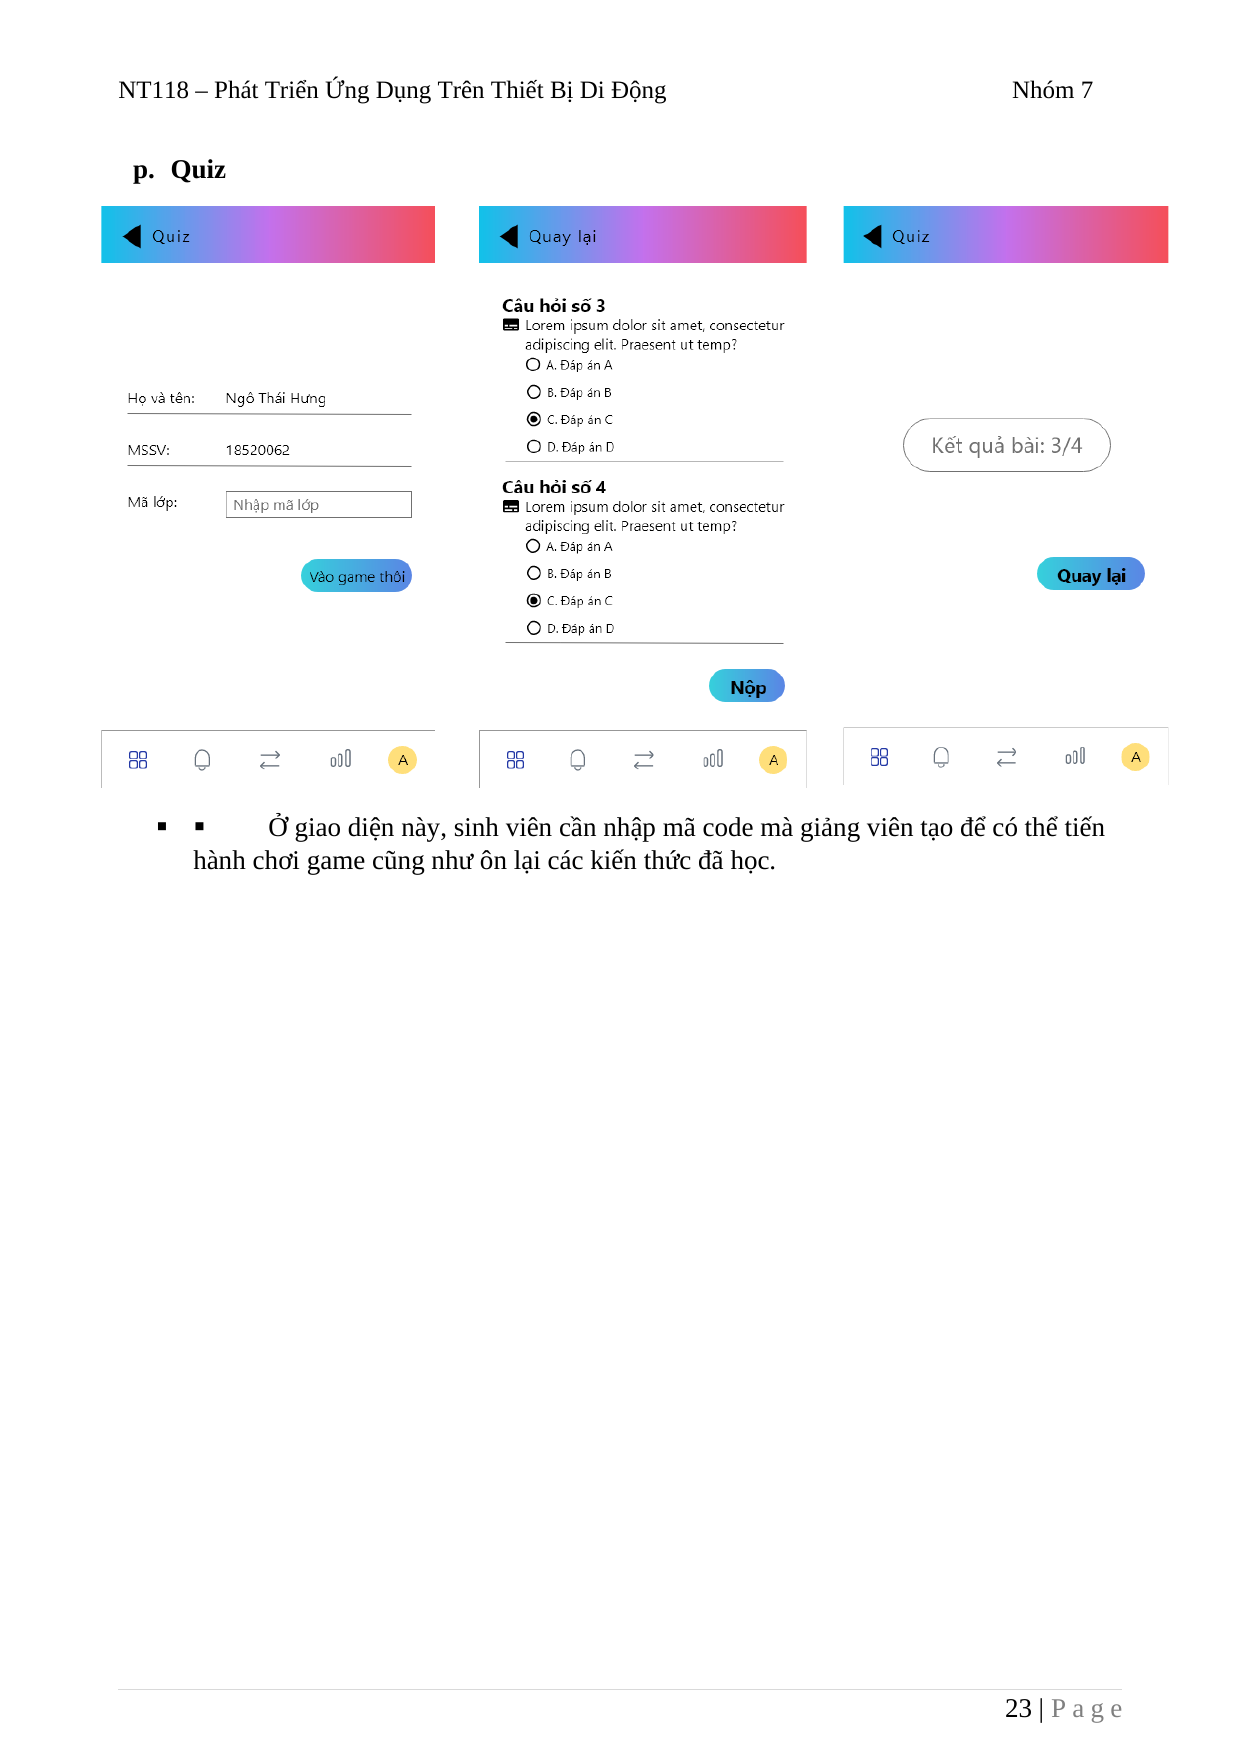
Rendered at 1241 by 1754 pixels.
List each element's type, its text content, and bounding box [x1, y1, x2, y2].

subtitle Quiz [133, 153, 1122, 184]
picture [479, 206, 807, 788]
picture [101, 206, 435, 788]
picture [843, 206, 1169, 784]
